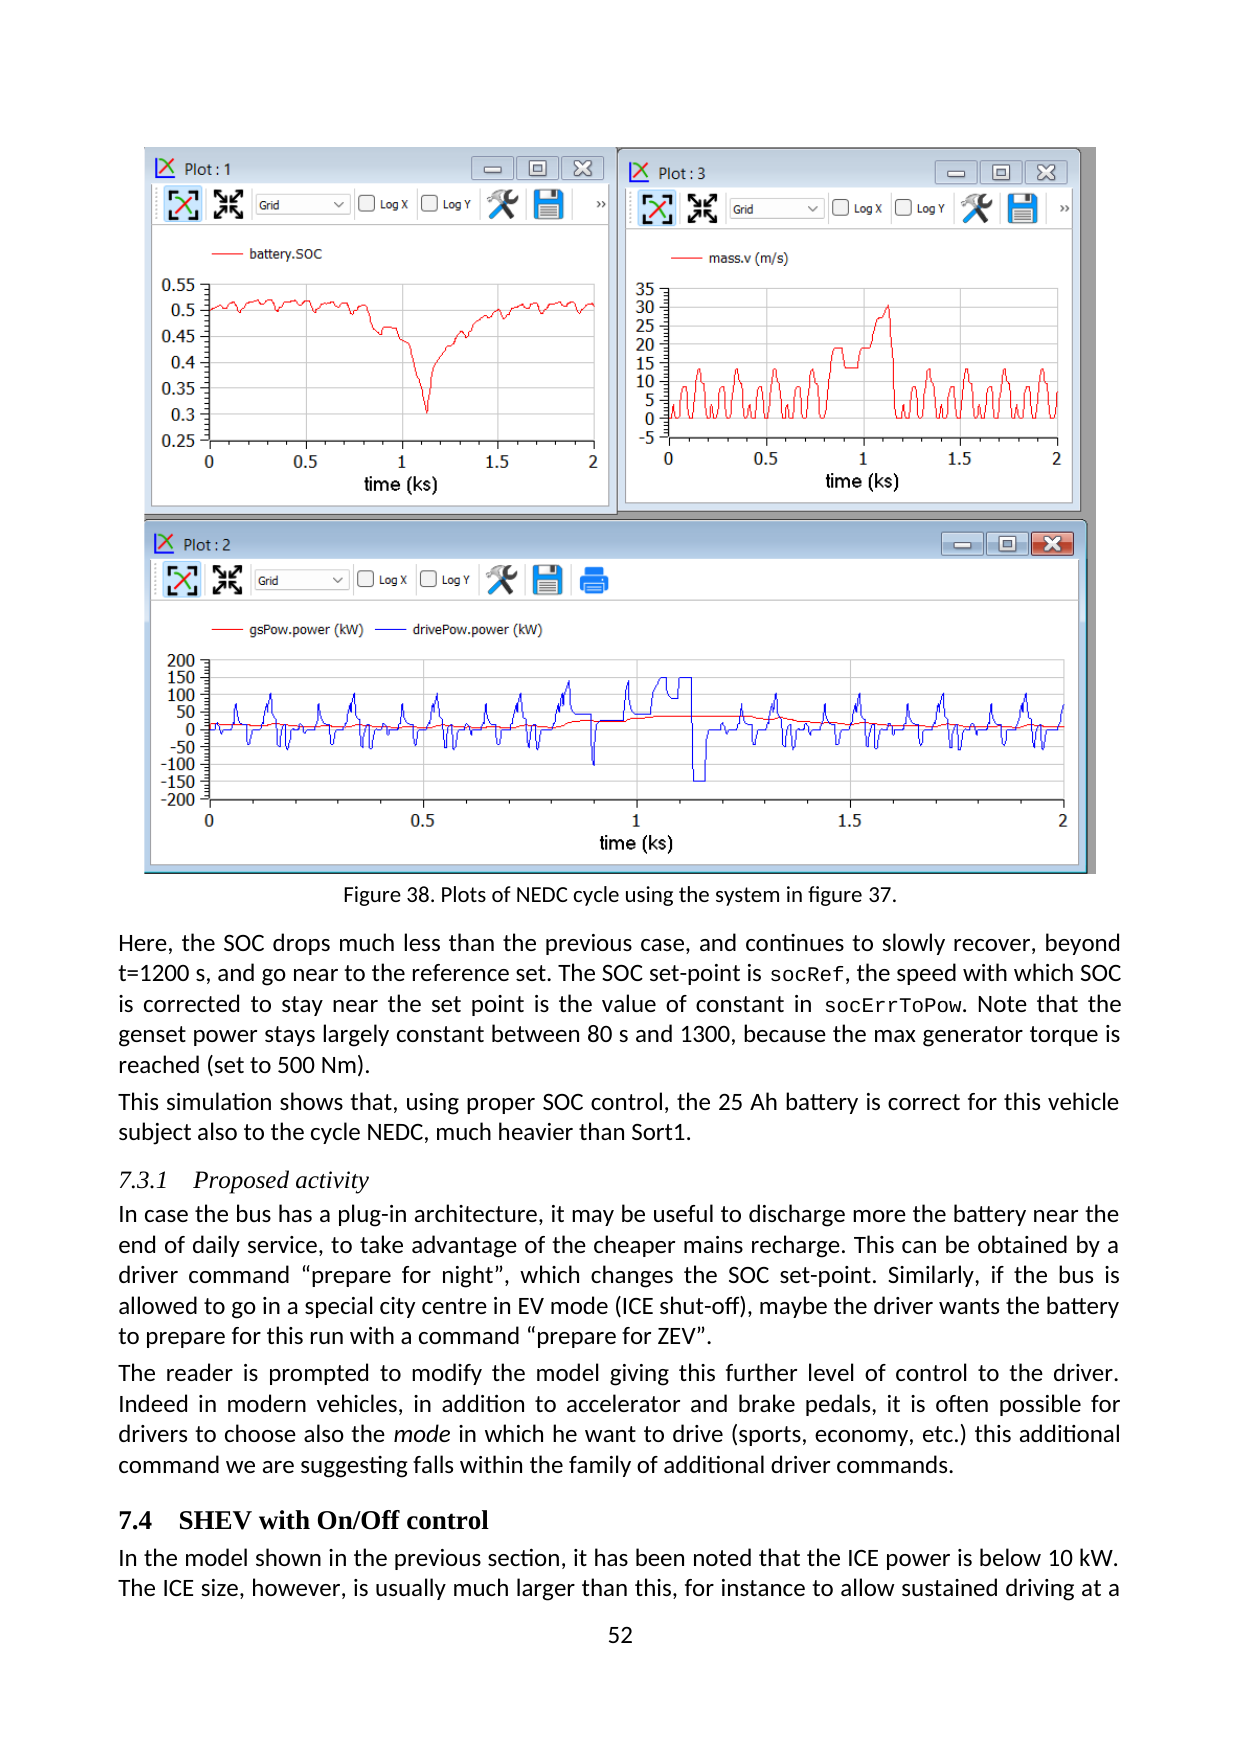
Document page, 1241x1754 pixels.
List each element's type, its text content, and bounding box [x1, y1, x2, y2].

picture [144, 147, 1096, 874]
text In case the bus has a plug-in architecture, it may be useful to discharge more the battery near the end of daily service, to take advantage of the cheaper mains recharge. This can be obtained by a driver command “prepare for night”, which changes the SOC set-point. Similarly, if the bus is allowed to go in a special city centre in EV mode (ICE shut-off), maybe the driver wants the battery to prepare for this run with a command “prepare for ZEV”. [118, 1198, 1122, 1351]
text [118, 1542, 1122, 1603]
text The reader is prompted to modify the model giving this further level of control to the driver. Indeed in modern vehicles, in addition to accelerator and brake pedals, it is often possible for drivers to choose also the mode in which he want to drive (sports, economy, etc.) this additional command we are suggesting falls within the family of additional driver commands. [118, 1357, 1122, 1479]
text Here, the SOC drops much less than the previous case, and continues to slowly recover, beyond t=1200 s, and go near to the reference set. The SOC set-point is socRef, the speed with which SOC is corrected to stay near the set point is the value of constant in socErrToPow. Note that the genset power stays largely constant between 80 s and 1300, because the max generator torque is reached (set to 500 Nm). [118, 927, 1122, 1079]
subtitle Proposed activity [118, 1166, 1122, 1194]
subtitle SHEV with On/Off control [118, 1504, 1122, 1536]
text This simulation shows that, using proper SOC control, the 25 Ah battery is correct for this vehicle subject also to the cycle NEDC, much heavier than Sort1. [118, 1086, 1122, 1147]
